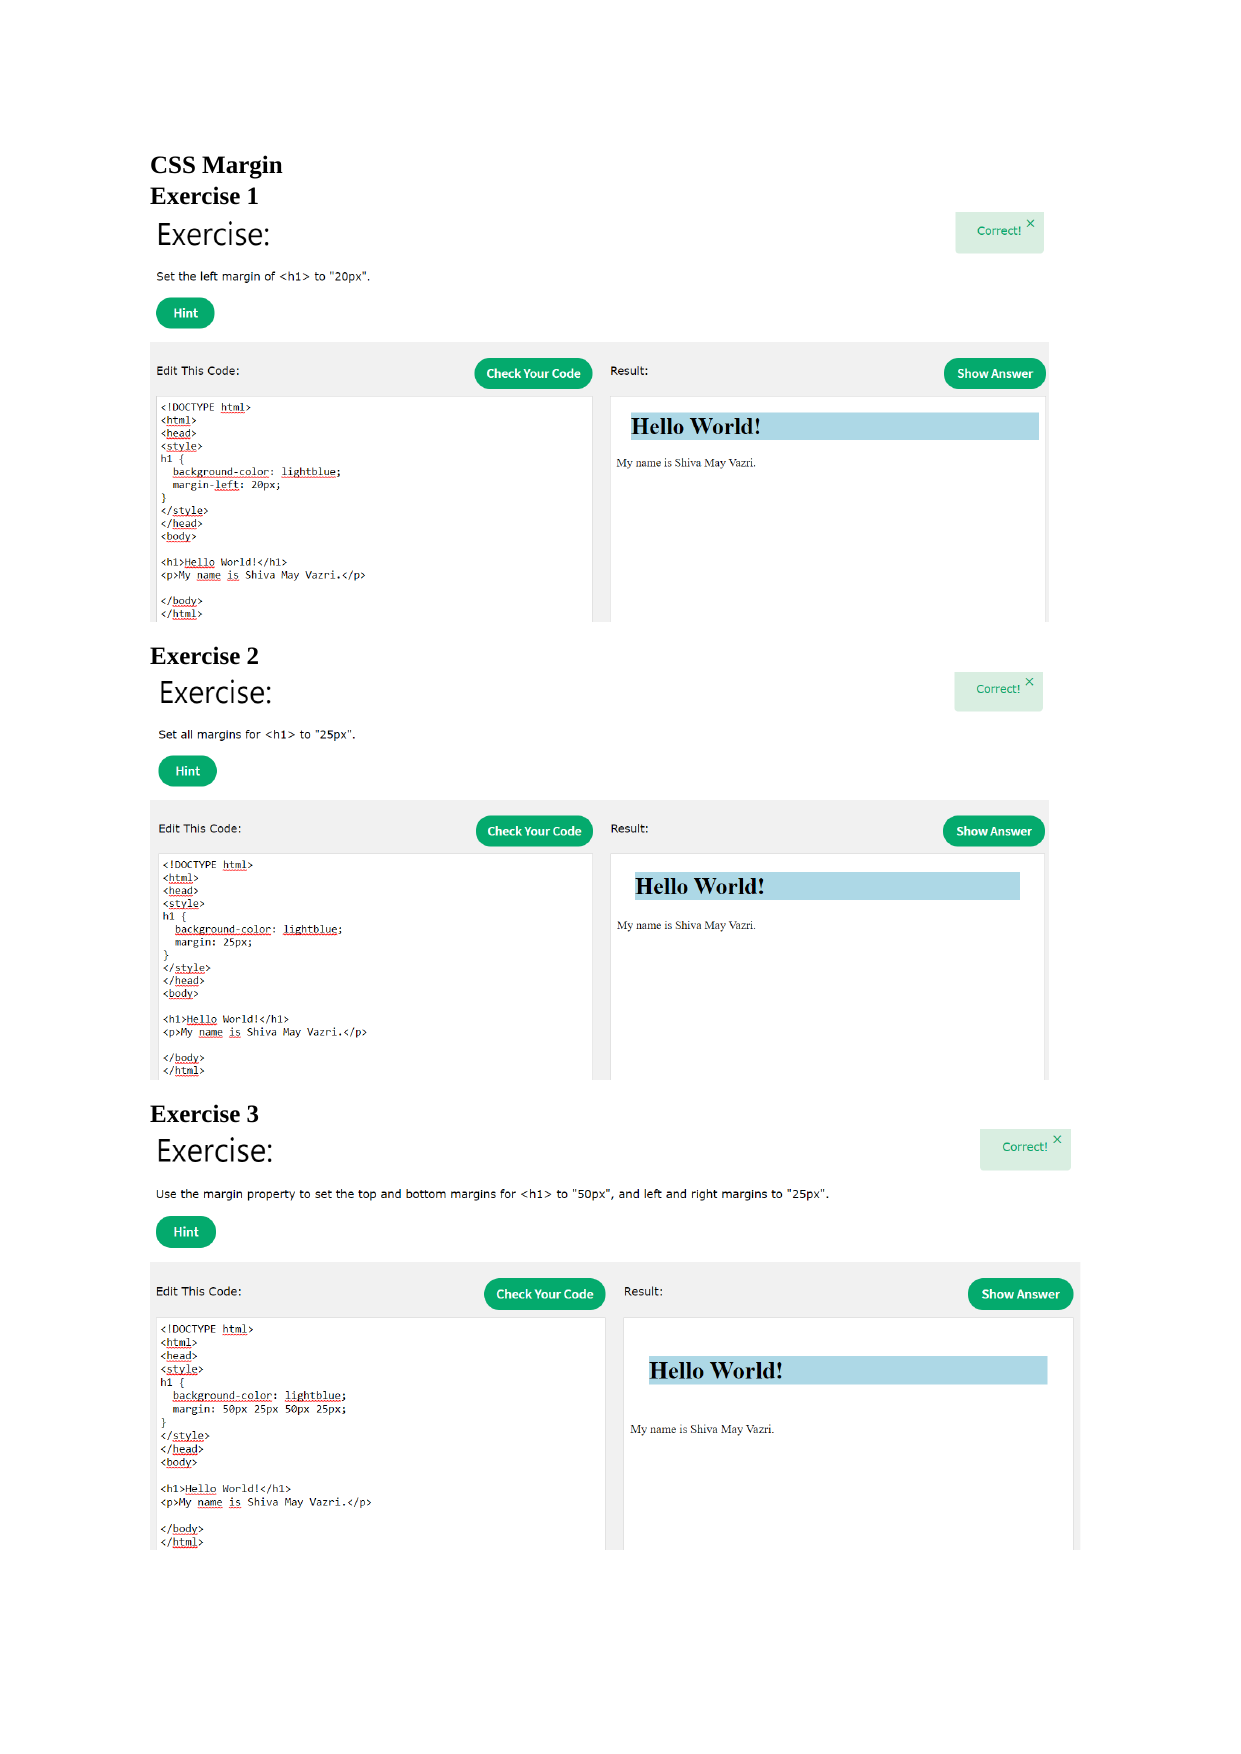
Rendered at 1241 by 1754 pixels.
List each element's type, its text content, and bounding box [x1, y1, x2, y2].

picture [150, 1129, 1081, 1550]
picture [150, 212, 1049, 622]
text Exercise 1 [150, 181, 1090, 210]
text Exercise 2 [150, 641, 1090, 670]
subtitle CSS Margin [150, 150, 1090, 179]
picture [150, 672, 1049, 1080]
text Exercise 3 [150, 1099, 1090, 1127]
